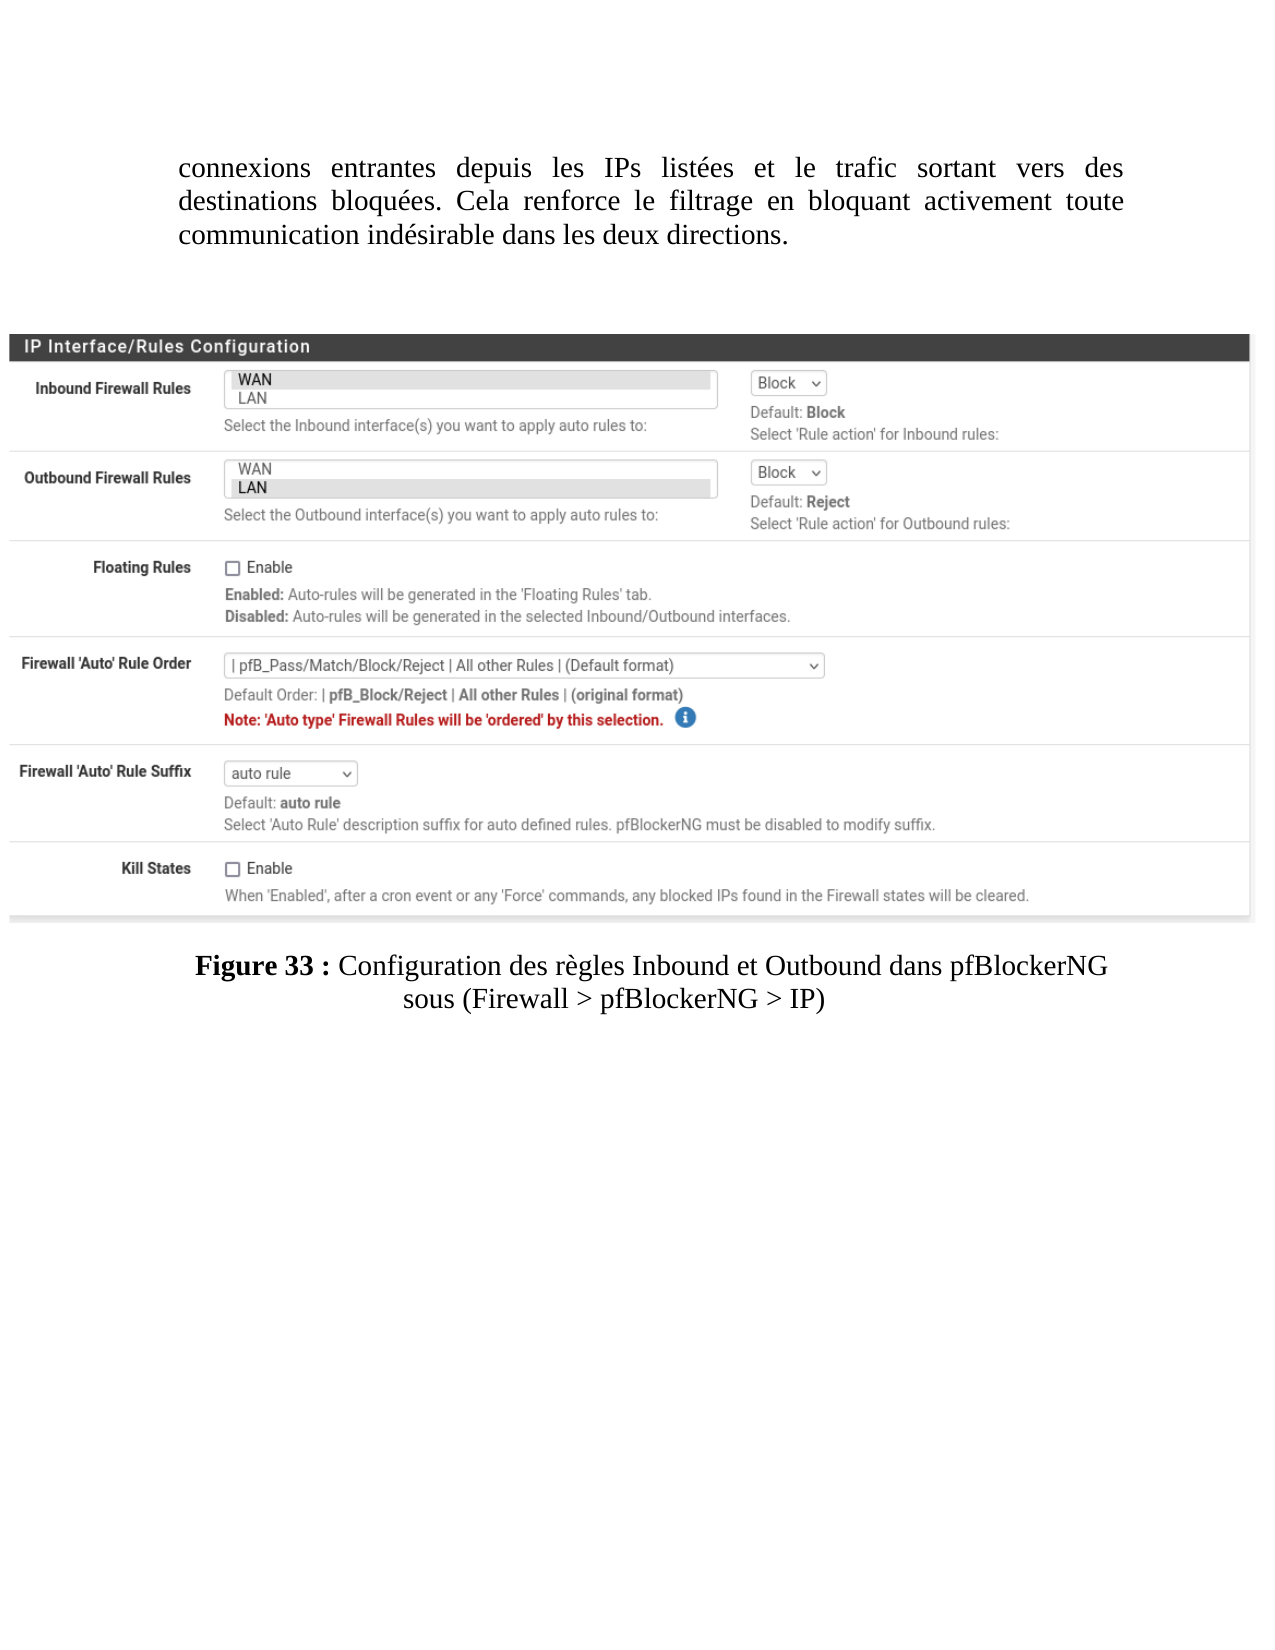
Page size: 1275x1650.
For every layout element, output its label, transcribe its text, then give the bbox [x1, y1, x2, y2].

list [141, 150, 1125, 251]
text Figure 33 : Configuration des règles Inbound et Outbound dans pfBlockerNG sous (Firewall > pfBlockerNG > IP) [103, 948, 1125, 1015]
picture [9, 334, 1256, 923]
